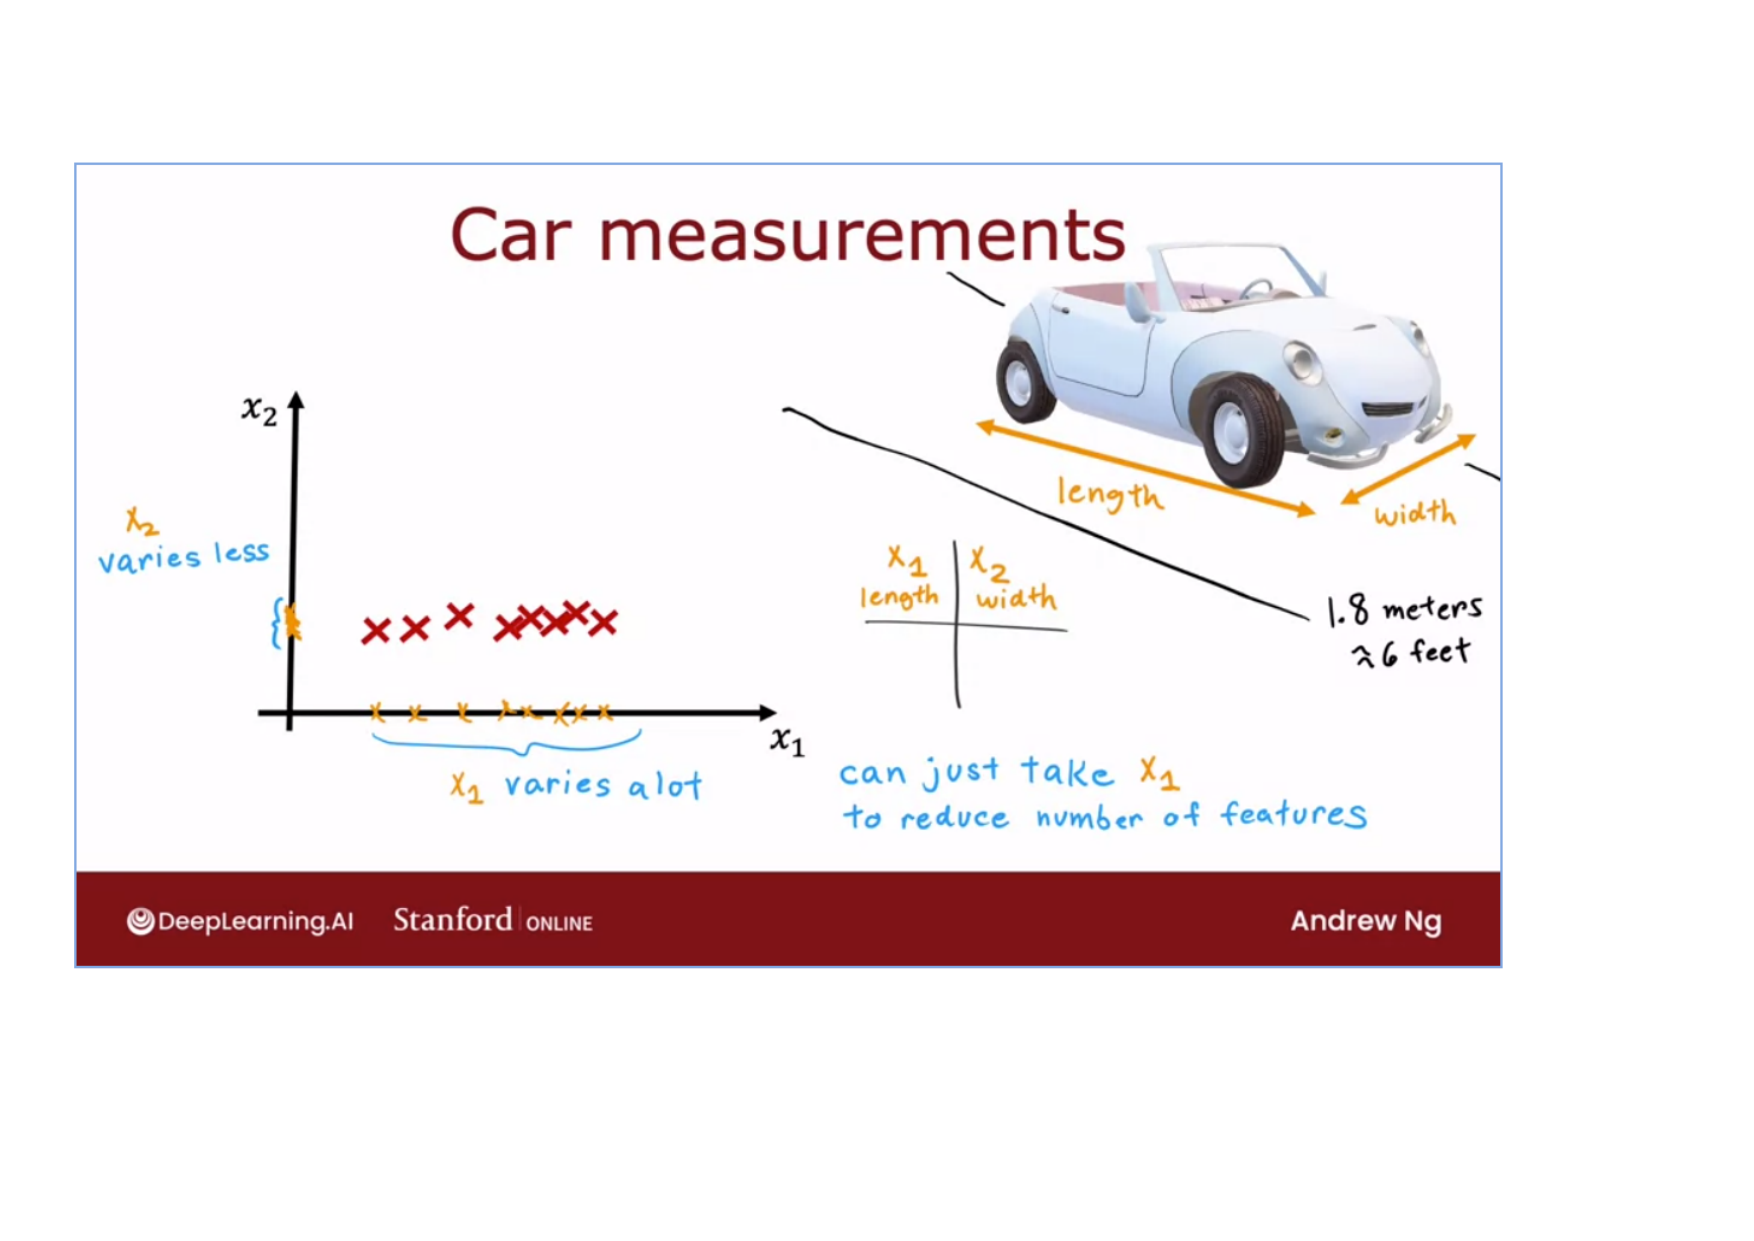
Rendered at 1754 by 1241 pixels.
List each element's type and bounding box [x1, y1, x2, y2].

picture [61, 147, 1516, 978]
